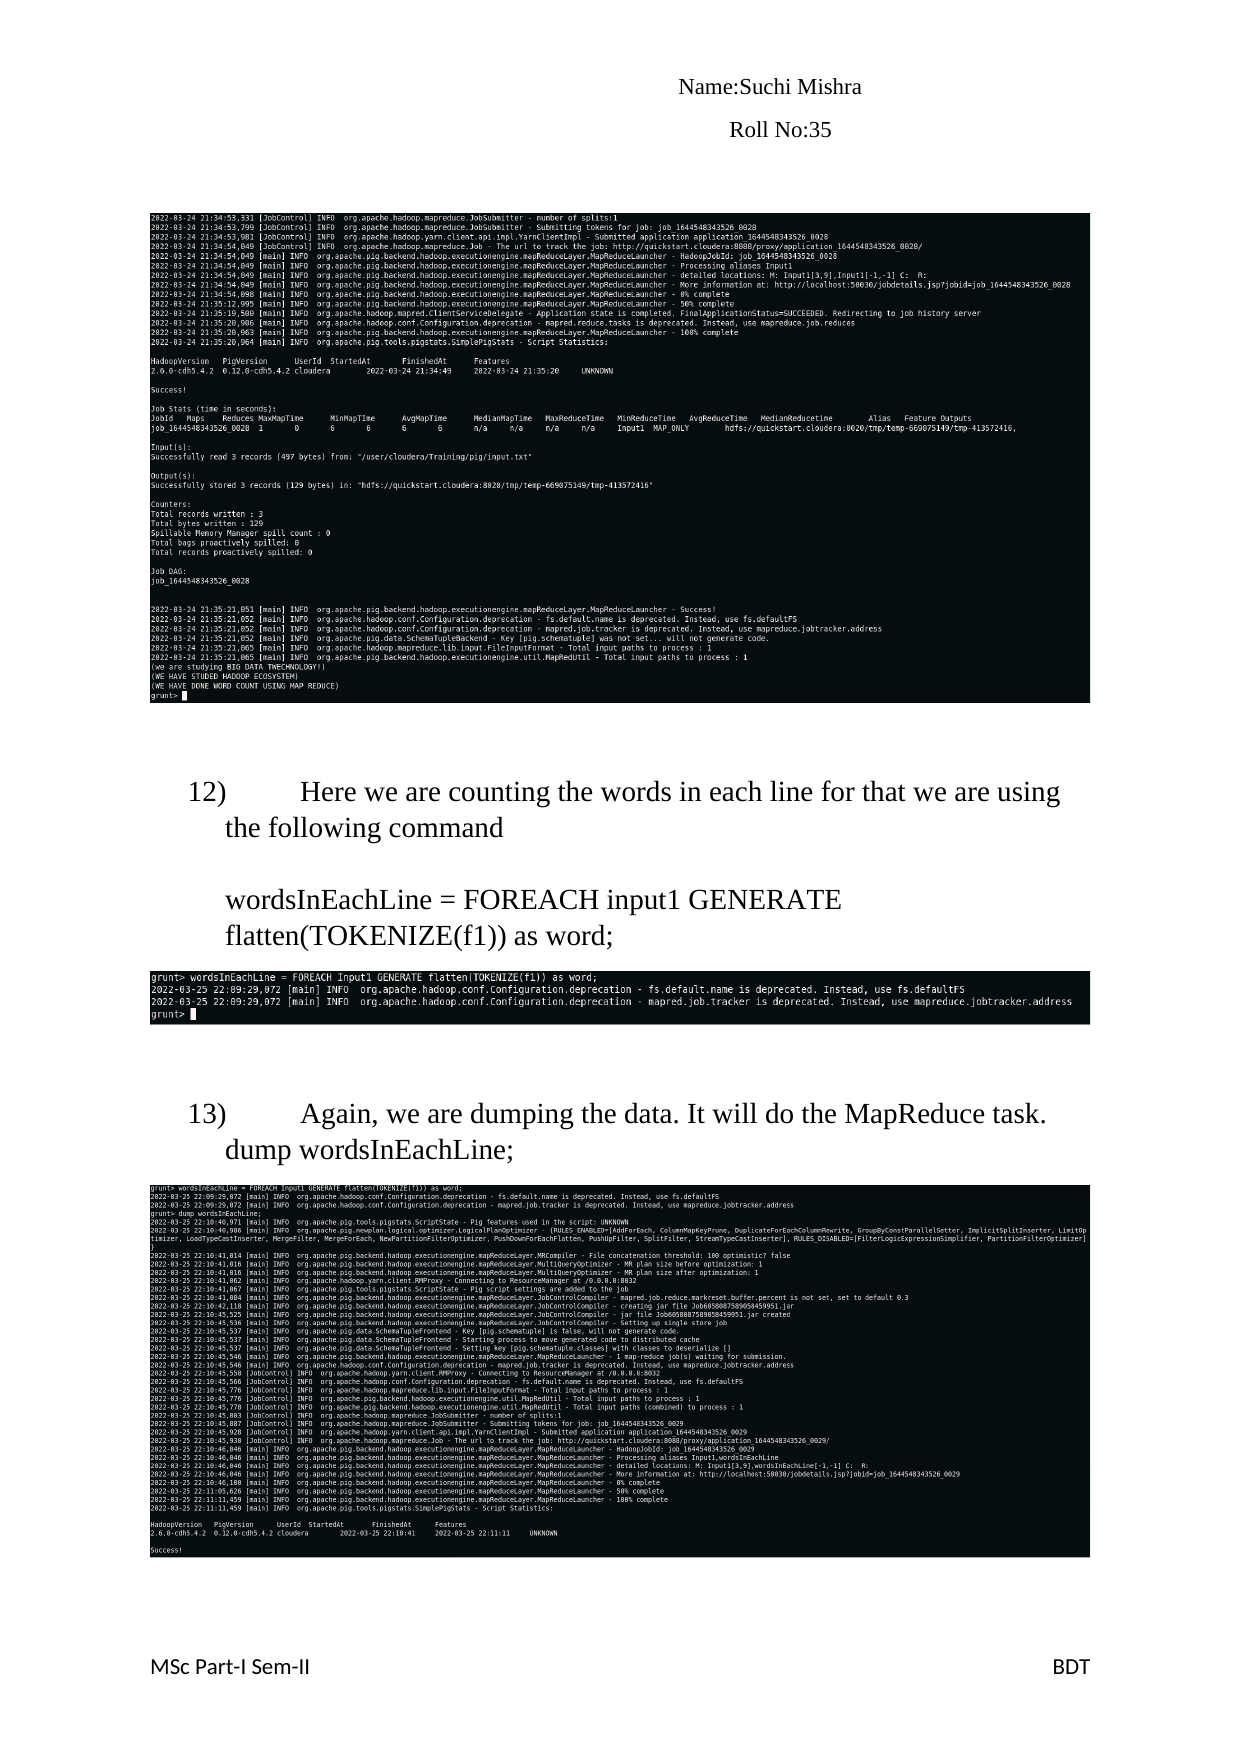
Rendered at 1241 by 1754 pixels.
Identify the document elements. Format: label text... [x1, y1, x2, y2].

picture [150, 213, 1091, 703]
list dump wordsInEachLine; [225, 1132, 1090, 1166]
list Again, we are dumping the data. It will do the MapReduce task. [187, 1096, 1090, 1129]
list wordsInEachLine = FOREACH input1 GENERATE [225, 882, 1090, 916]
list Here we are counting the words in each line for that we are using the following command [187, 774, 1090, 844]
picture [150, 971, 1091, 1025]
picture [150, 1185, 1091, 1558]
list flatten(TOKENIZE(f1)) as word; [225, 918, 1090, 952]
